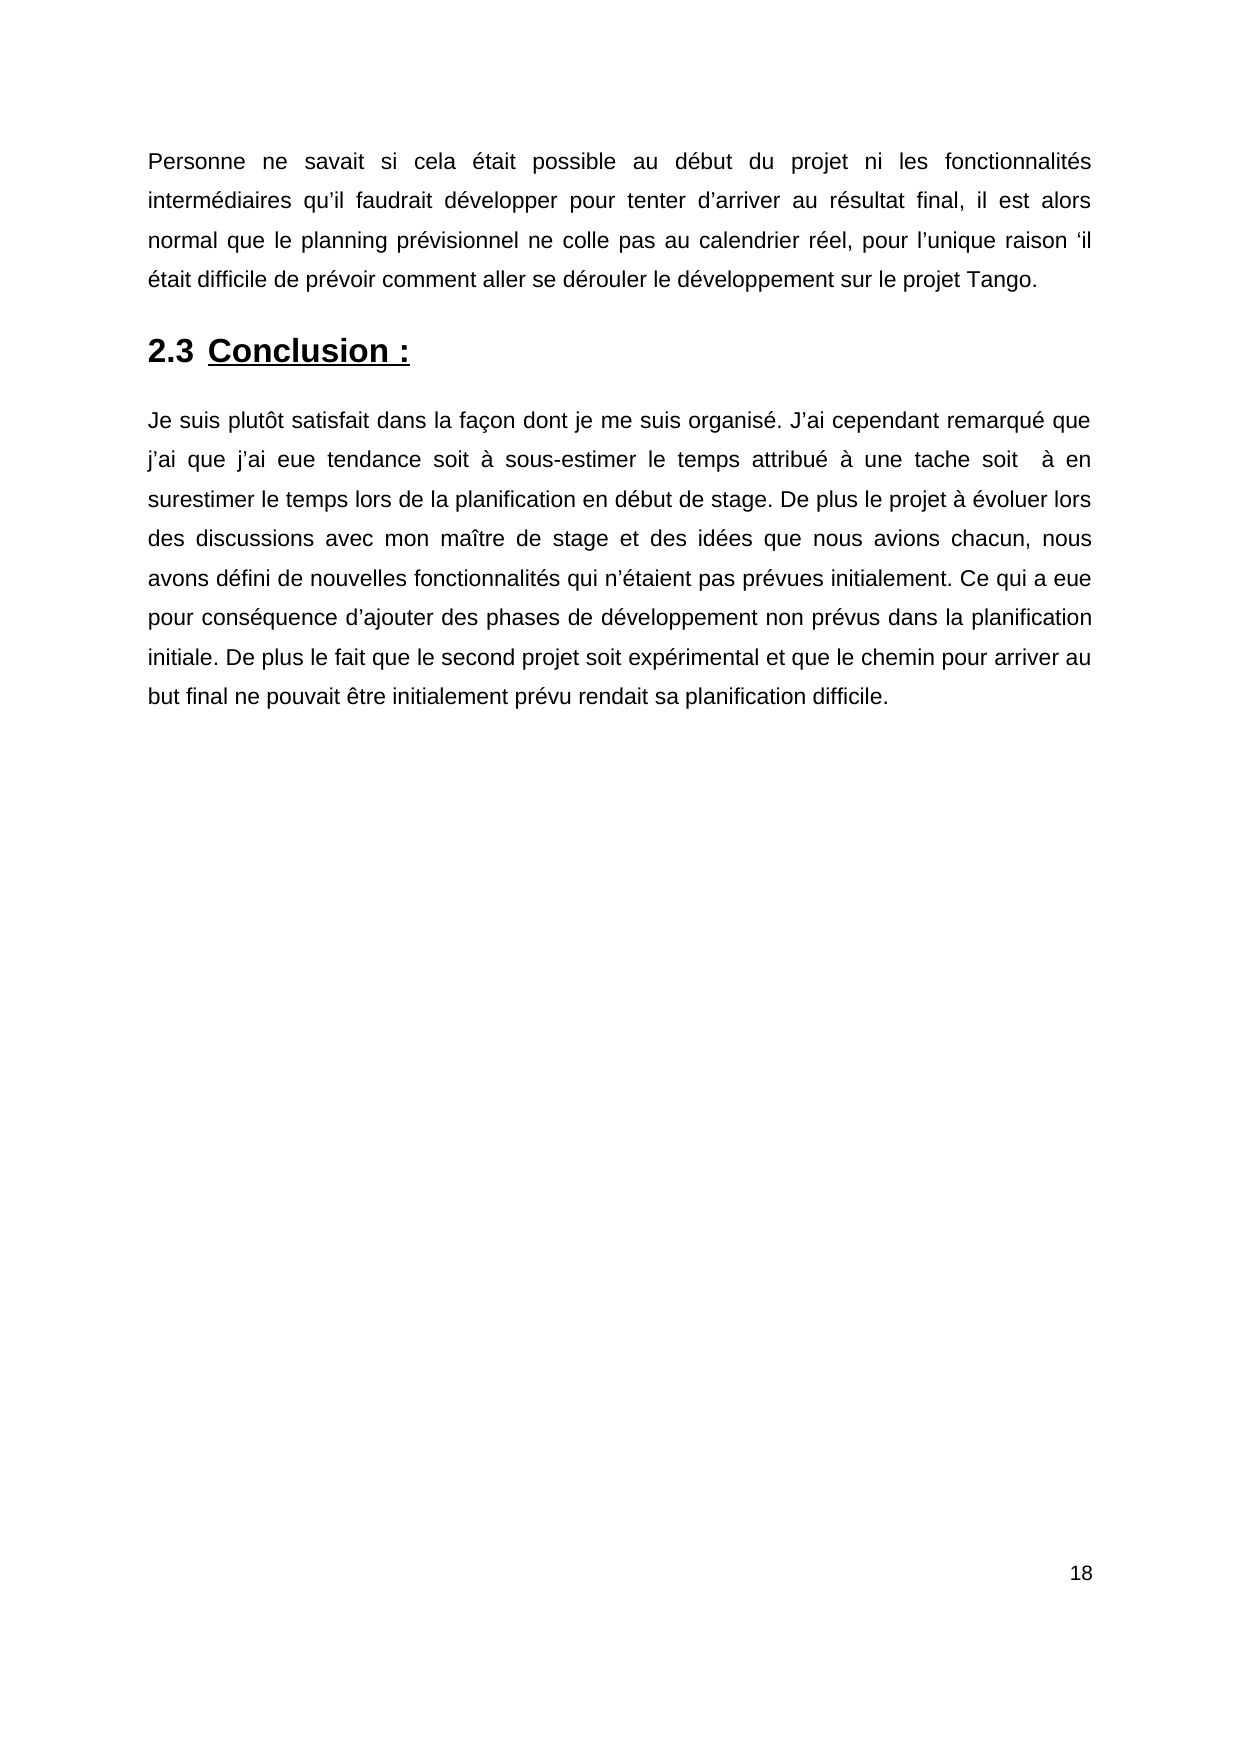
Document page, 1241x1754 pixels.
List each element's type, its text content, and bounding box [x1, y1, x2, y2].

subtitle Conclusion : [148, 331, 1092, 369]
text Personne ne savait si cela était possible au début du projet ni les fonctionnalités intermédiaires qu’il faudrait développer pour tenter d’arriver au résultat final, il est alors normal que le planning prévisionnel ne colle pas au calendrier réel, pour l’unique raison ‘il était difficile de prévoir comment aller se dérouler le développement sur le projet Tango. [148, 148, 1092, 292]
text Je suis plutôt satisfait dans la façon dont je me suis organisé. J’ai cependant remarqué que j’ai que j’ai eue tendance soit à sous-estimer le temps attribué à une tache soit à en surestimer le temps lors de la planification en début de stage. De plus le projet à évoluer lors des discussions avec mon maître de stage et des idées que nous avions chacun, nous avons défini de nouvelles fonctionnalités qui n’étaient pas prévues initialement. Ce qui a eue pour conséquence d’ajouter des phases de développement non prévus dans la planification initiale. De plus le fait que le second projet soit expérimental et que le chemin pour arriver au but final ne pouvait être initialement prévu rendait sa planification difficile. [148, 407, 1092, 709]
